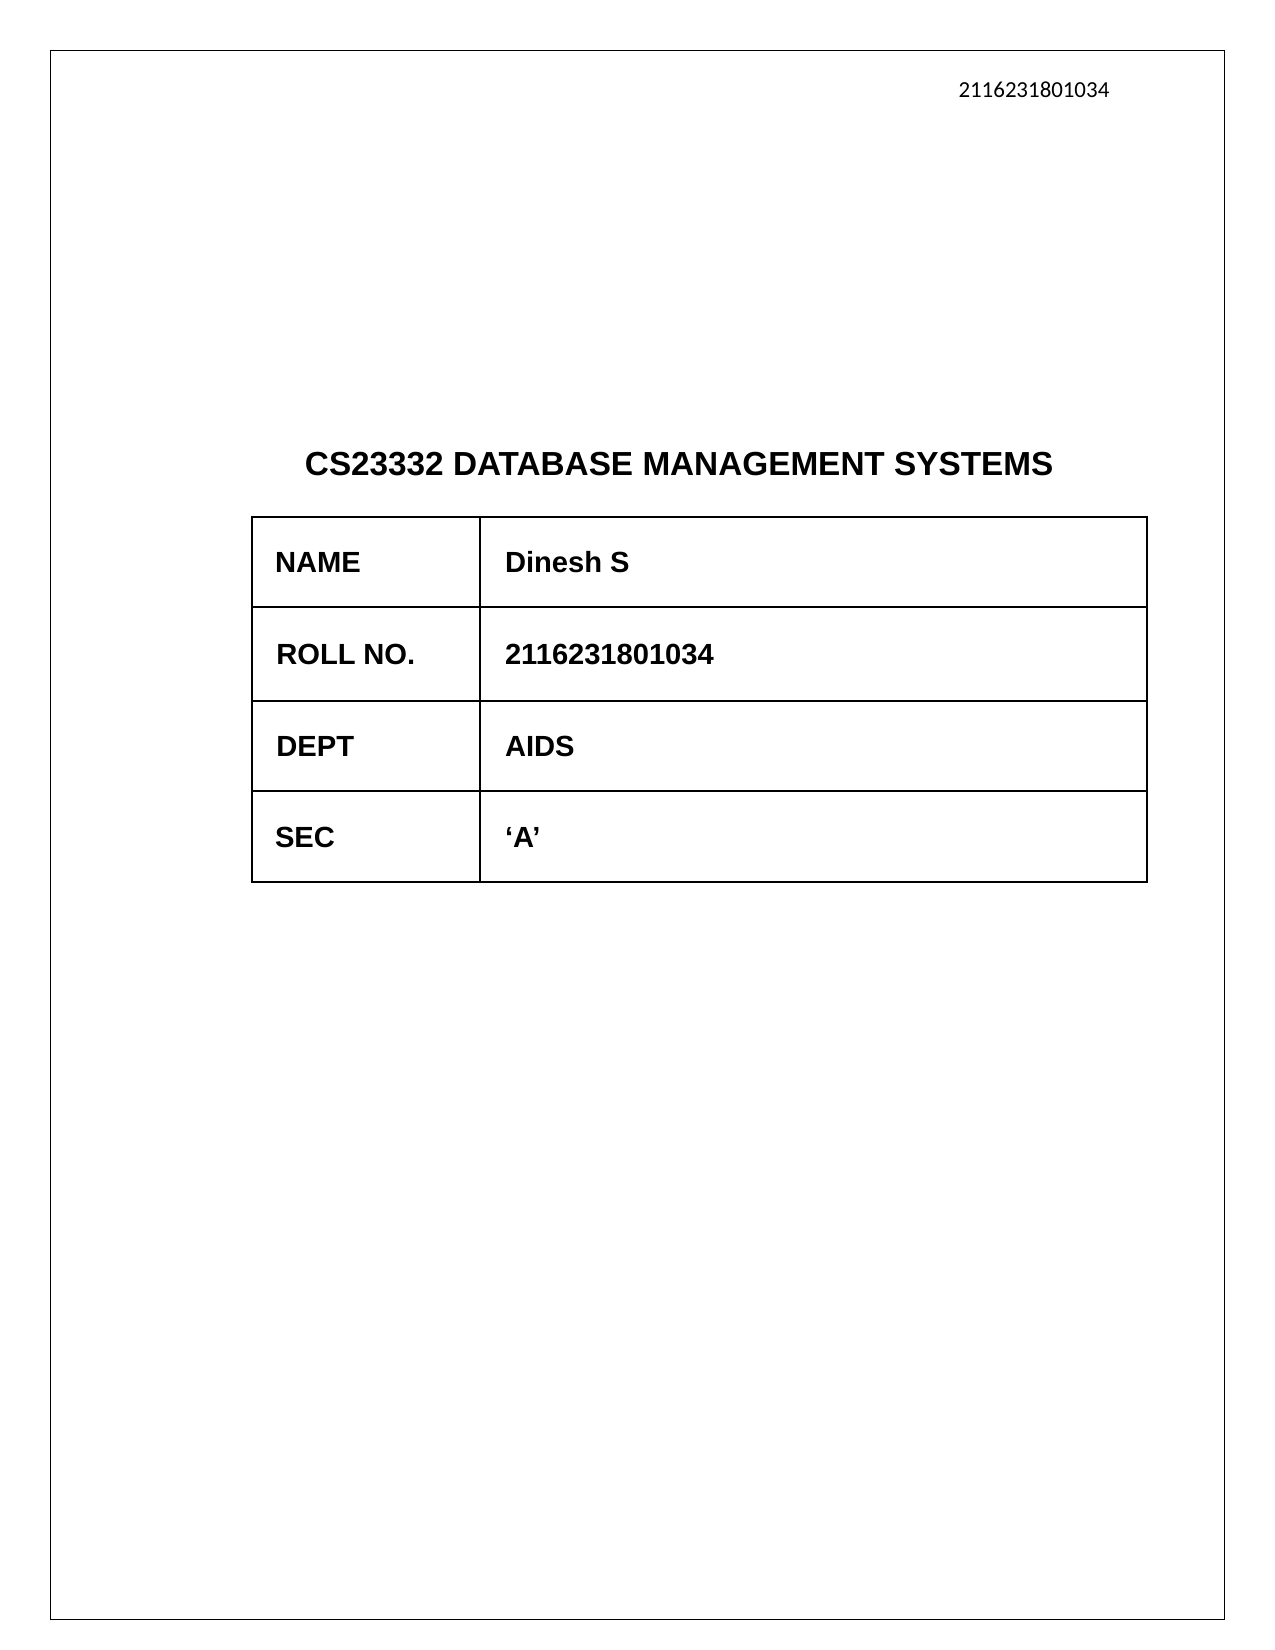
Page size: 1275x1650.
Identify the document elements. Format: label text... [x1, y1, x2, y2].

table_cell ROLL NO. [253, 608, 479, 699]
table_header Dinesh S [481, 518, 1146, 606]
table_cell AIDS [481, 702, 1146, 790]
table_cell SEC [253, 792, 479, 881]
table_cell ‘A’ [481, 792, 1146, 881]
subtitle CS23332 DATABASE MANAGEMENT SYSTEMS [119, 444, 1054, 482]
table_header NAME [253, 518, 479, 606]
table_cell 2116231801034 [481, 608, 1146, 699]
table_cell DEPT [253, 702, 479, 790]
